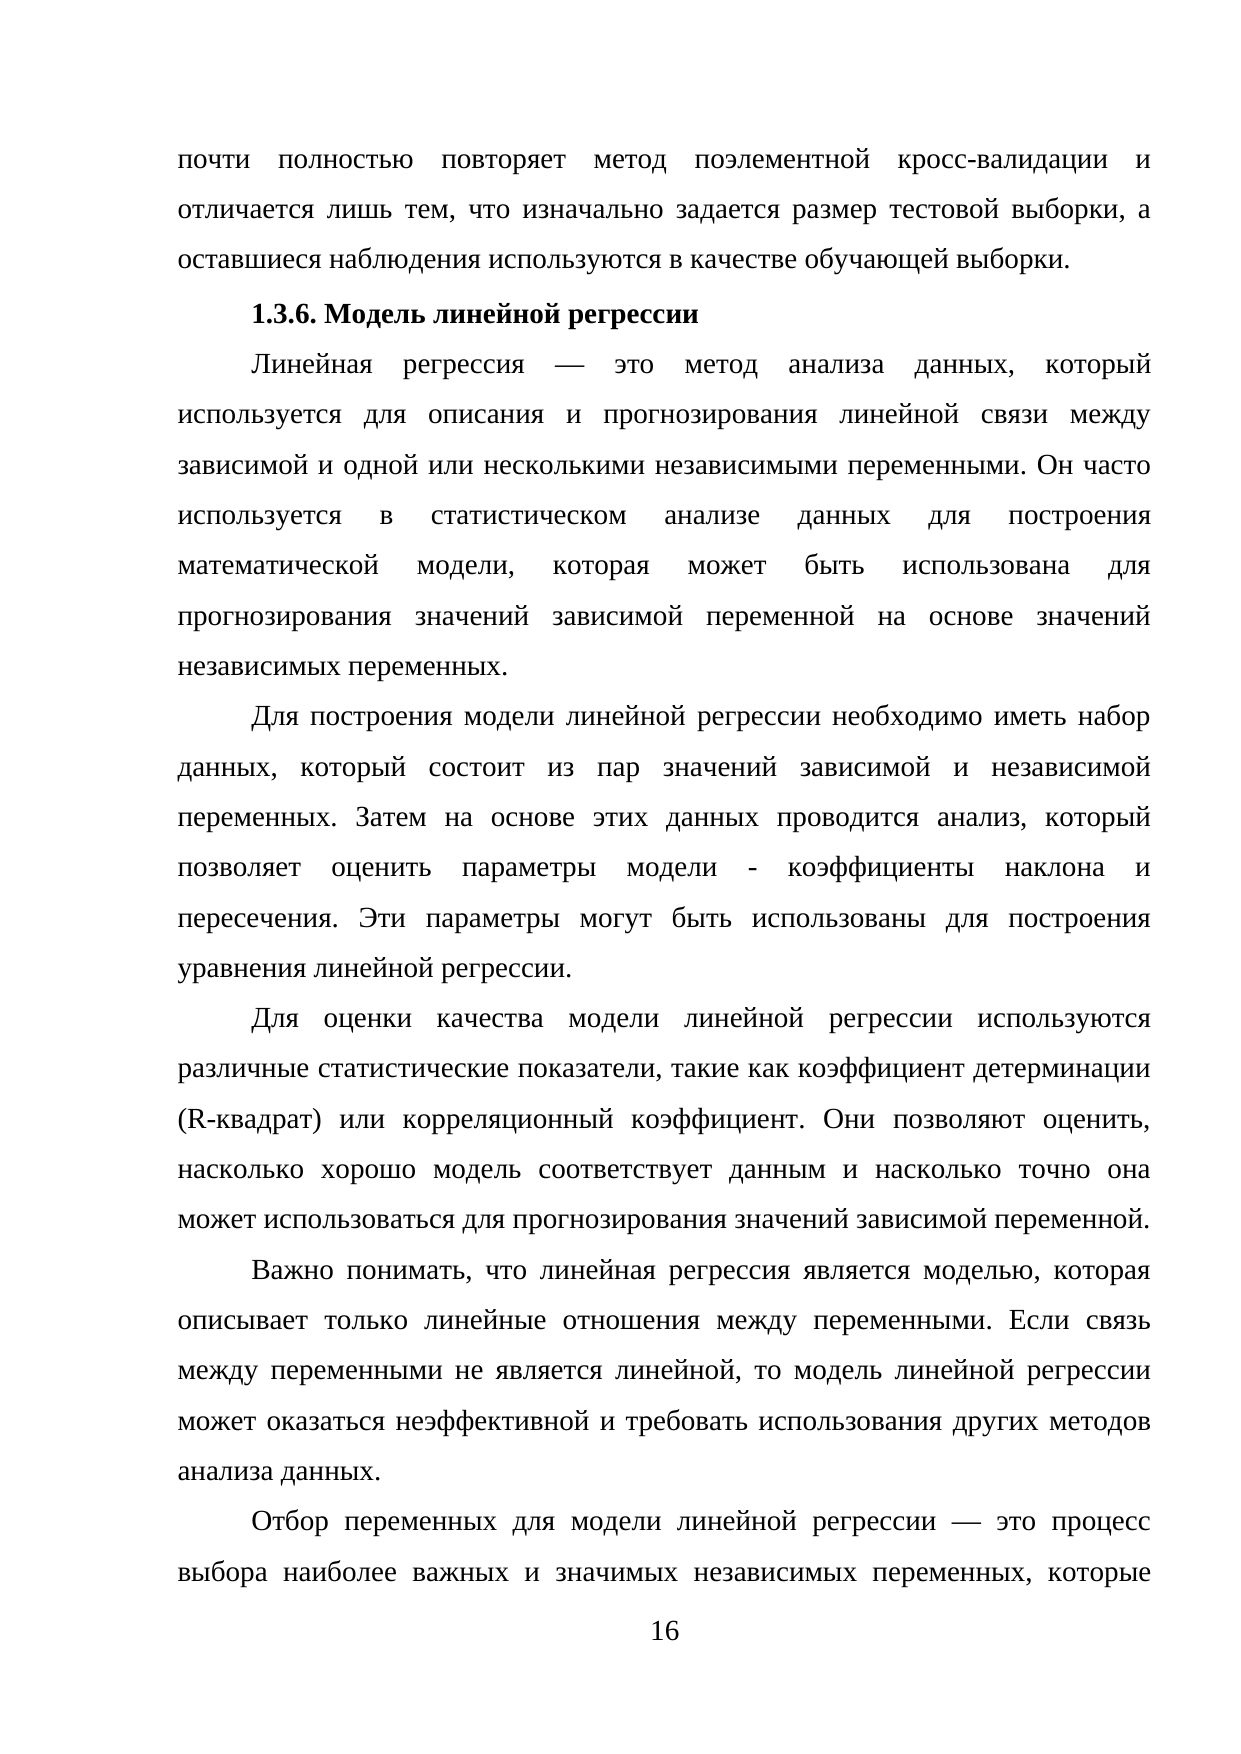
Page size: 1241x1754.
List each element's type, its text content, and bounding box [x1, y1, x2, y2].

text Важно понимать, что линейная регрессия является моделью, которая описывает только линейные отношения между переменными. Если связь между переменными не является линейной, то модель линейной регрессии может оказаться неэффективной и требовать использования других методов анализа данных. [177, 1252, 1152, 1487]
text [177, 1503, 1152, 1587]
text Для построения модели линейной регрессии необходимо иметь набор данных, который состоит из пар значений зависимой и независимой переменных. Затем на основе этих данных проводится анализ, который позволяет оценить параметры модели - коэффициенты наклона и пересечения. Эти параметры могут быть использованы для построения уравнения линейной регрессии. [177, 698, 1152, 983]
text Линейная регрессия — это метод анализа данных, который используется для описания и прогнозирования линейной связи между зависимой и одной или несколькими независимыми переменными. Он часто используется в статистическом анализе данных для построения математической модели, которая может быть использована для прогнозирования значений зависимой переменной на основе значений независимых переменных. [177, 346, 1152, 682]
text Для оценки качества модели линейной регрессии используются различные статистические показатели, такие как коэффициент детерминации (R-квадрат) или корреляционный коэффициент. Они позволяют оценить, насколько хорошо модель соответствует данным и насколько точно она может использоваться для прогнозирования значений зависимой переменной. [177, 1000, 1152, 1235]
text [177, 141, 1152, 275]
subtitle 1.3.6. Модель линейной регрессии [177, 296, 1152, 329]
